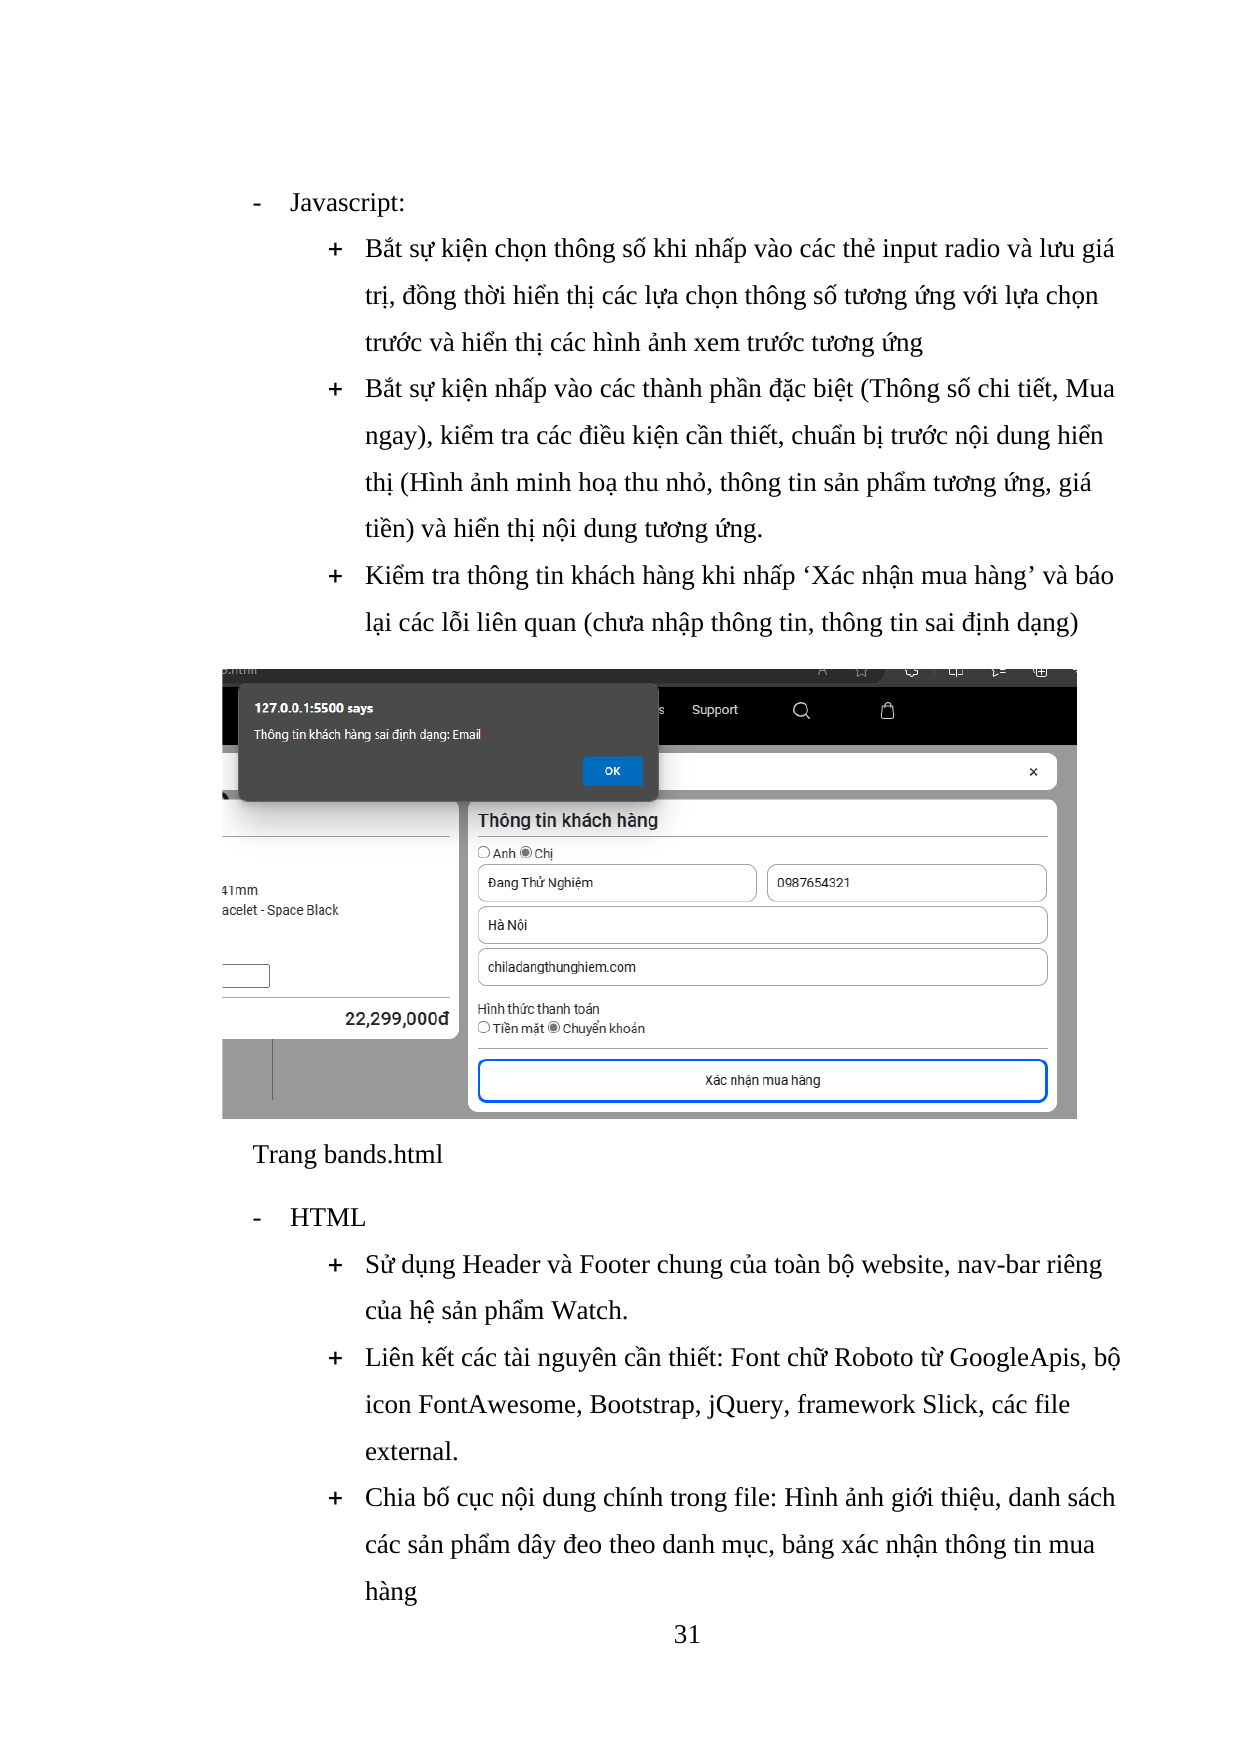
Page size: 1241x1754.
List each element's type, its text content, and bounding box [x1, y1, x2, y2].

picture [222, 669, 1077, 1119]
list Liên kết các tài nguyên cần thiết: Font chữ Roboto từ GoogleApis, bộ icon FontAwesome, Bootstrap, jQuery, framework Slick, các file external. [327, 1341, 1122, 1466]
list Kiểm tra thông tin khách hàng khi nhấp ‘Xác nhận mua hàng’ và báo lại các lỗi liên quan (chưa nhập thông tin, thông tin sai định dạng) [327, 559, 1122, 637]
list Bắt sự kiện chọn thông số khi nhấp vào các thẻ input radio và lưu giá trị, đồng thời hiển thị các lựa chọn thông số tương ứng với lựa chọn trước và hiển thị các hình ảnh xem trước tương ứng [327, 232, 1122, 357]
list HTML [252, 1201, 1122, 1232]
list Bắt sự kiện nhấp vào các thành phần đặc biệt (Thông số chi tiết, Mua ngay), kiểm tra các điều kiện cần thiết, chuẩn bị trước nội dung hiển thị (Hình ảnh minh hoạ thu nhỏ, thông tin sản phẩm tương ứng, giá tiền) và hiển thị nội dung tương ứng. [327, 372, 1122, 544]
list Javascript: [252, 186, 1122, 217]
list Chia bố cục nội dung chính trong file: Hình ảnh giới thiệu, danh sách các sản phẩm dây đeo theo danh mục, bảng xác nhận thông tin mua hàng [327, 1481, 1122, 1606]
list Sử dụng Header và Footer chung của toàn bộ website, nav-bar riêng của hệ sản phẩm Watch. [327, 1248, 1122, 1326]
text Trang bands.html [177, 1138, 1122, 1169]
